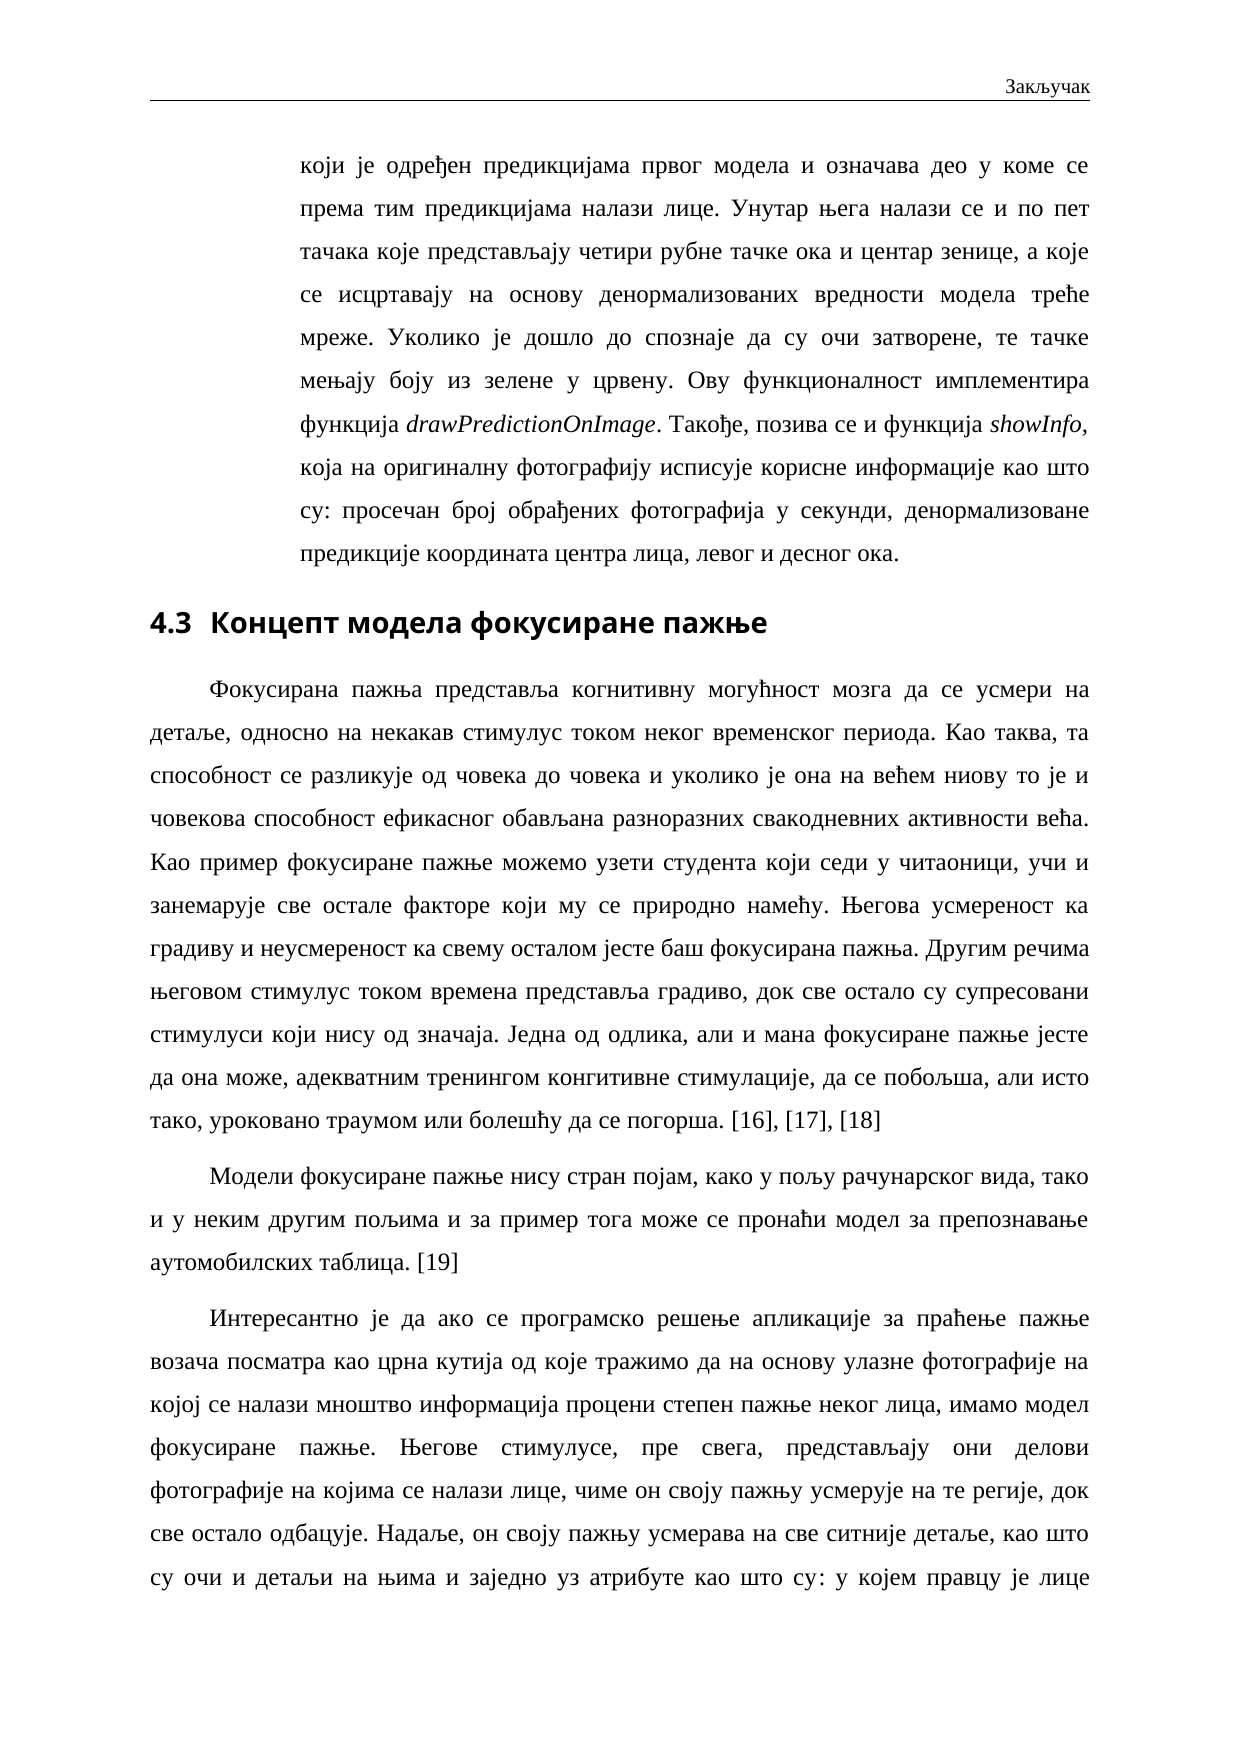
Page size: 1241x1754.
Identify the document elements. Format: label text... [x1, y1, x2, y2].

text Модели фокусиране пажње нису стран појам, како у пољу рачунарског вида, тако и у неким другим пољима и за пример тога може се пронаћи модел за препознавање аутомобилских таблица. [19] [150, 1161, 1090, 1276]
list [262, 150, 1090, 567]
text Фокусирана пажња представља когнитивну могућност мозга да се усмери на детаље, односно на некакав стимулус током неког временског периода. Као таква, та способност се разликује од човека до човека и уколико је она на већем ниову то је и човекова способност ефикасног обављана разноразних свакодневних активности већа. Као пример фокусиране пажње можемо узети студента који седи у читаоници, учи и занемарује све остале факторе који му се природно намећу. Његова усмереност ка градиву и неусмереност ка свему осталом јесте баш фокусирана пажња. Другим речима његовом стимулус током времена представља градиво, док све остало су супресовани стимулуси који нису од значаја. Једна од одлика, али и мана фокусиране пажње јесте да она може, адекватним тренингом конгитивне стимулације, да се побољша, али исто тако, уроковано траумом или болешћу да се погорша. [16], [17], [18] [150, 674, 1090, 1134]
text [150, 1303, 1090, 1590]
subtitle Концепт модела фокусиране пажње [150, 602, 1090, 642]
